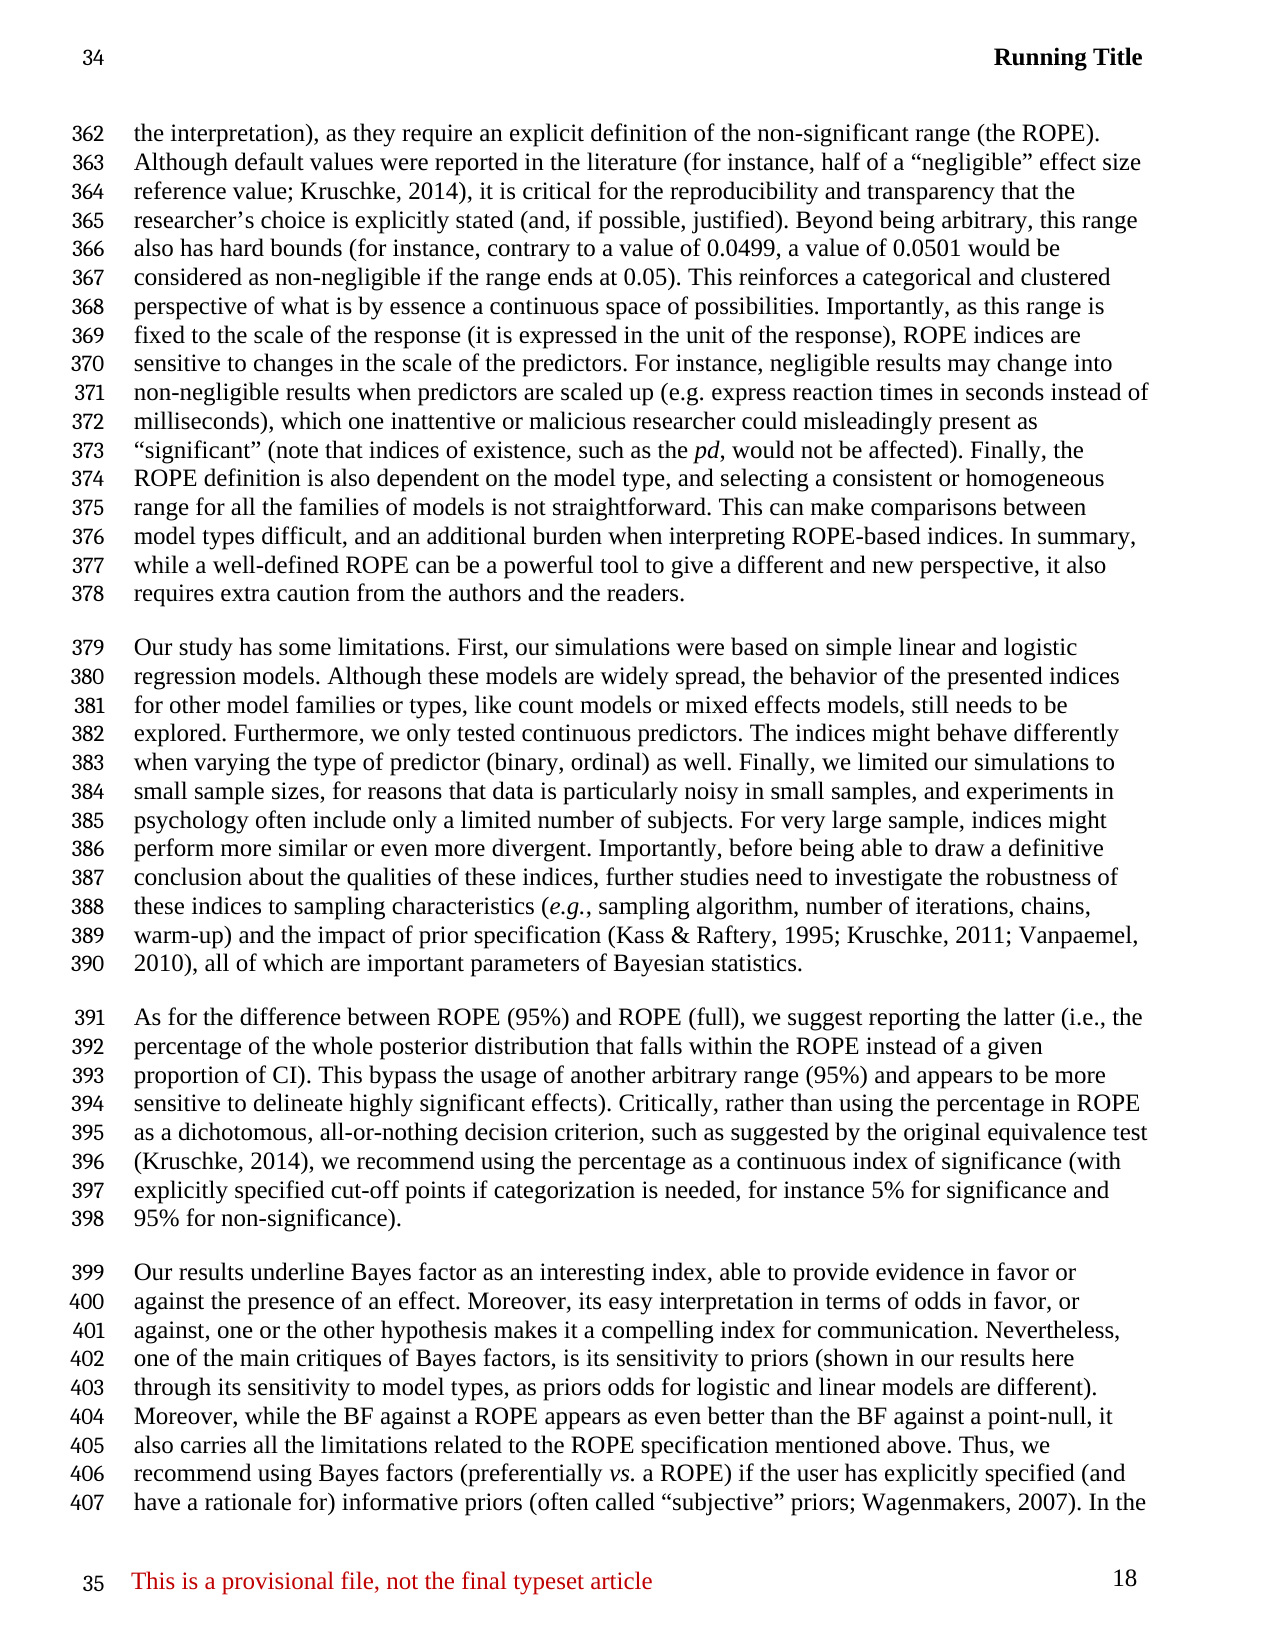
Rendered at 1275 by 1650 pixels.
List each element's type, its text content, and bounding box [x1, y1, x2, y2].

text Our study has some limitations. First, our simulations were based on simple linear and logistic regression models. Although these models are widely spread, the behavior of the presented indices for other model families or types, like count models or mixed effects models, still needs to be explored. Furthermore, we only tested continuous predictors. The indices might behave differently when varying the type of predictor (binary, ordinal) as well. Finally, we limited our simulations to small sample sizes, for reasons that data is particularly noisy in small samples, and experiments in psychology often include only a limited number of subjects. For very large sample, indices might perform more similar or even more divergent. Importantly, before being able to draw a definitive conclusion about the qualities of these indices, further studies need to investigate the robustness of these indices to sampling characteristics (e.g., sampling algorithm, number of iterations, chains, warm-up) and the impact of prior specification (Kass & Raftery, 1995; Kruschke, 2011; Vanpaemel, 2010), all of which are important parameters of Bayesian statistics. [133, 632, 1152, 977]
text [133, 1257, 1152, 1516]
text As for the difference between ROPE (95%) and ROPE (full), we suggest reporting the latter (i.e., the percentage of the whole posterior distribution that falls within the ROPE instead of a given proportion of CI). This bypass the usage of another arbitrary range (95%) and appears to be more sensitive to delineate highly significant effects). Critically, rather than using the percentage in ROPE as a dichotomous, all-or-nothing decision criterion, such as suggested by the original equivalence test (Kruschke, 2014), we recommend using the percentage as a continuous index of significance (with explicitly specified cut-off points if categorization is needed, for instance 5% for significance and 95% for non-significance). [133, 1002, 1152, 1232]
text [133, 118, 1152, 607]
